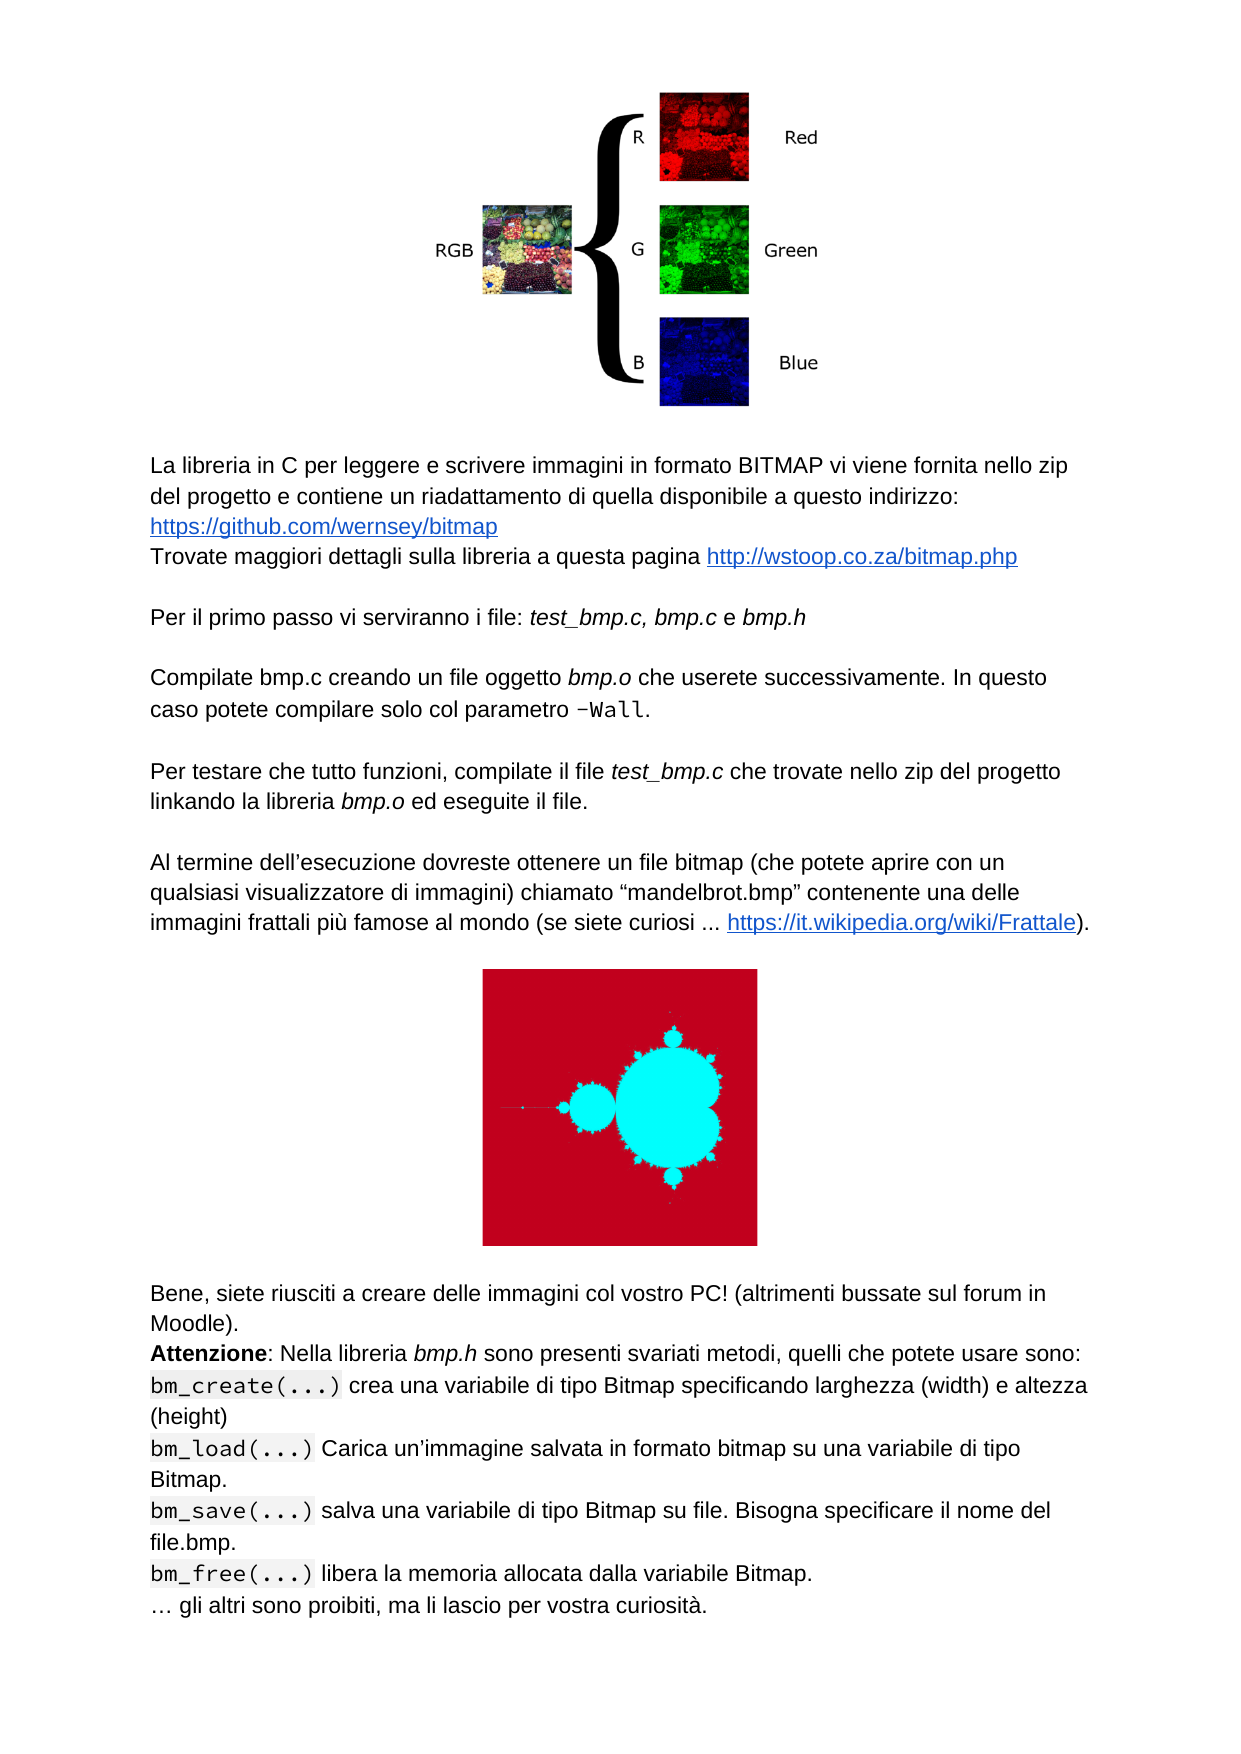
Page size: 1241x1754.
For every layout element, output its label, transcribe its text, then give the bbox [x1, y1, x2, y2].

text Per il primo passo vi serviranno i file: test_bmp.c, bmp.c e bmp.h [150, 603, 1090, 630]
text Attenzione: Nella libreria bmp.h sono presenti svariati metodi, quelli che potete usare sono: [150, 1340, 1090, 1367]
picture [482, 969, 758, 1246]
text bm_create(...) crea una variabile di tipo Bitmap specificando larghezza (width) e altezza (height) [150, 1370, 1090, 1429]
text Trovate maggiori dettagli sulla libreria a questa pagina http://wstoop.co.za/bitmap.php [150, 543, 1090, 569]
text La libreria in C per leggere e scrivere immagini in formato BITMAP vi viene fornita nello zip del progetto e contiene un riadattamento di quella disponibile a questo indirizzo: https://github.com/wernsey/bitmap [150, 452, 1090, 539]
text bm_load(...) Carica un’immagine salvata in formato bitmap su una variabile di tipo Bitmap. [150, 1433, 1090, 1492]
text Compilate bmp.c creando un file oggetto bmp.o che userete successivamente. In questo caso potete compilare solo col parametro -Wall. [150, 664, 1090, 723]
text Bene, siete riusciti a creare delle immagini col vostro PC! (altrimenti bussate sul forum in Moodle). [150, 1280, 1090, 1336]
text Al termine dell’esecuzione dovreste ottenere un file bitmap (che potete aprire con un qualsiasi visualizzatore di immagini) chiamato “mandelbrot.bmp” contenente una delle immagini frattali più famose al mondo (se siete curiosi ... https://it.wikipedia.org/wiki/Frattale). [150, 848, 1090, 935]
text bm_free(...) libera la memoria allocata dalla variabile Bitmap. [315, 1559, 1090, 1588]
text … gli altri sono proibiti, ma li lascio per vostra curiosità. [150, 1592, 1090, 1619]
text bm_save(...) salva una variabile di tipo Bitmap su file. Bisogna specificare il nome del file.bmp. [150, 1496, 1090, 1555]
picture [418, 73, 823, 419]
text Per testare che tutto funzioni, compilate il file test_bmp.c che trovate nello zip del progetto linkando la libreria bmp.o ed eseguite il file. [150, 758, 1090, 814]
